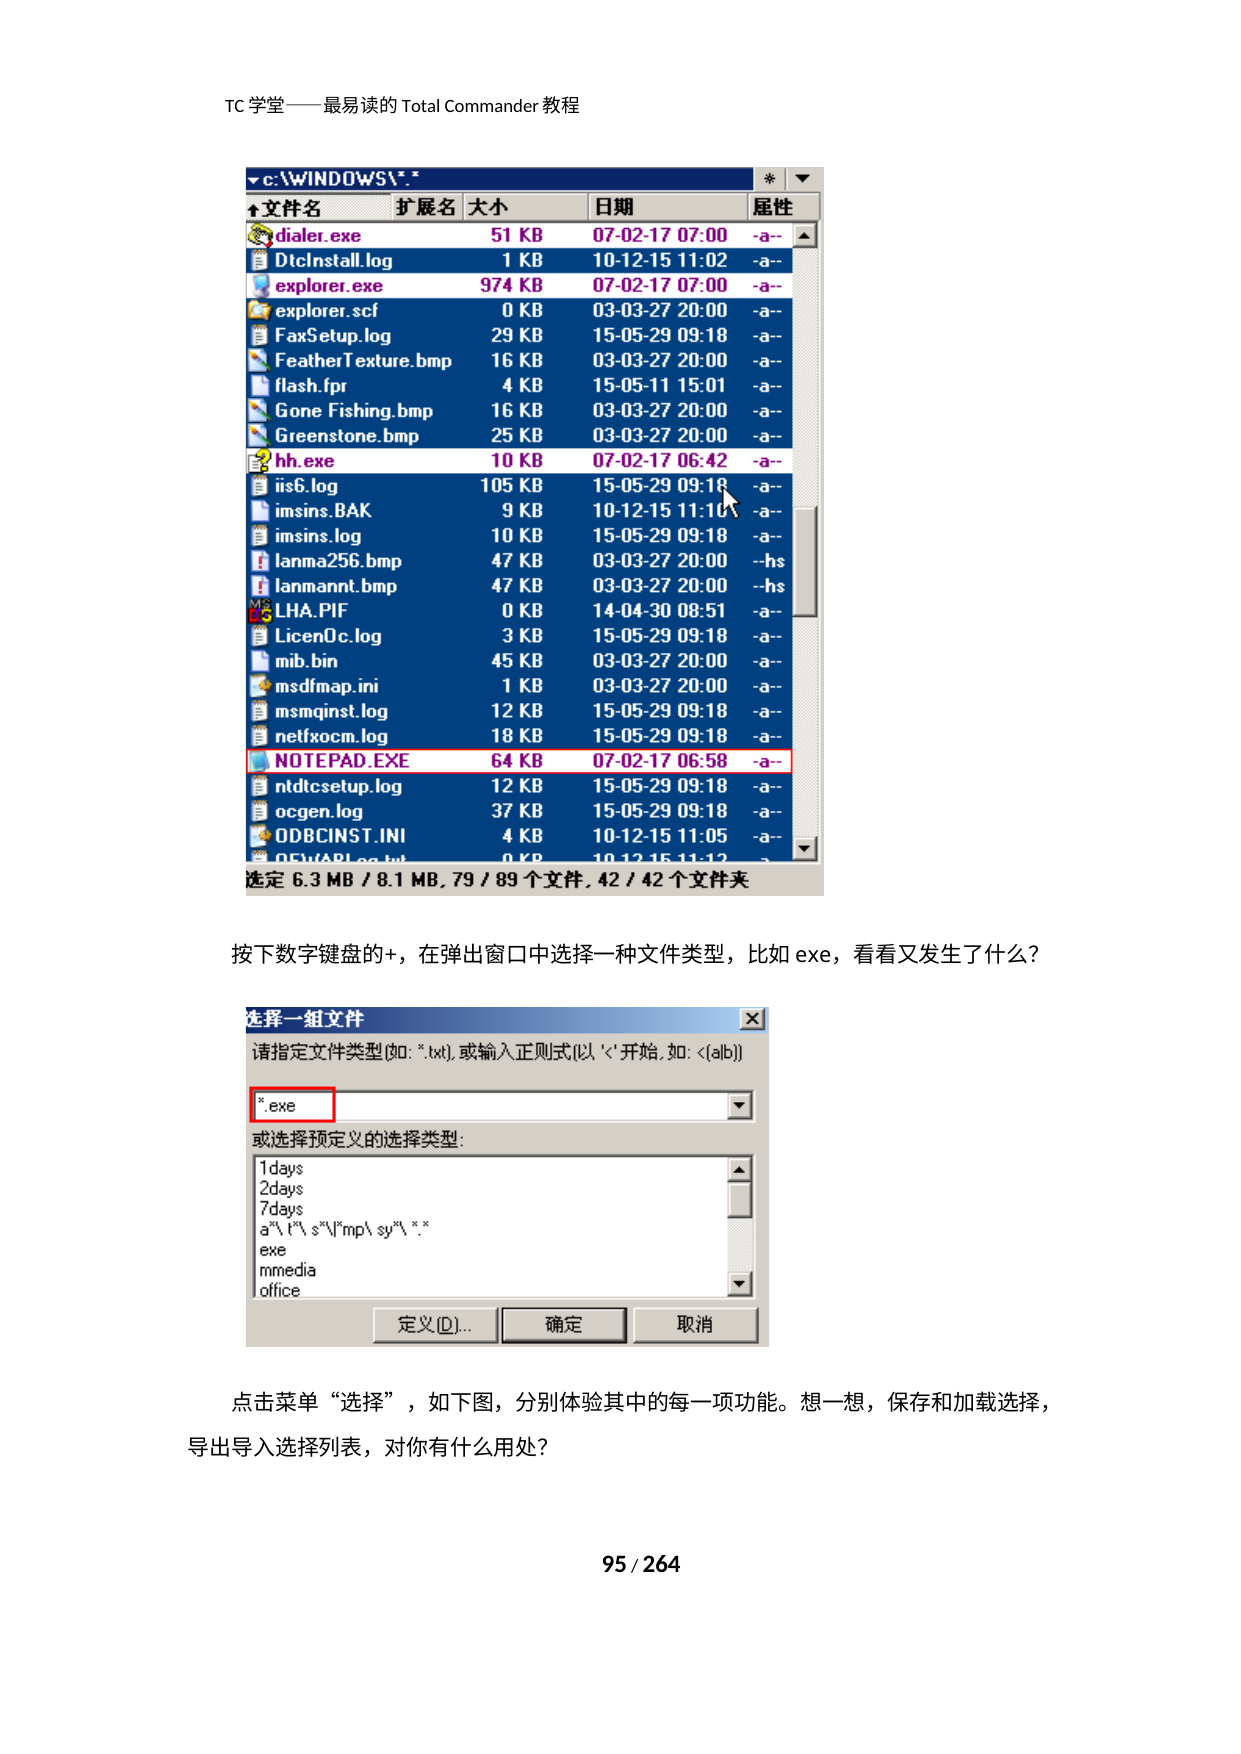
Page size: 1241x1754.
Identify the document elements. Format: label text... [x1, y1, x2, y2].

picture [245, 167, 824, 896]
picture [245, 1007, 770, 1347]
text 点击菜单“选择”，如下图，分别体验其中的每一项功能。想一想，保存和加载选择，导出导入选择列表，对你有什么用处？ [187, 1381, 1053, 1466]
text 按下数字键盘的+，在弹出窗口中选择一种文件类型，比如exe，看看又发生了什么？ [187, 933, 1053, 973]
